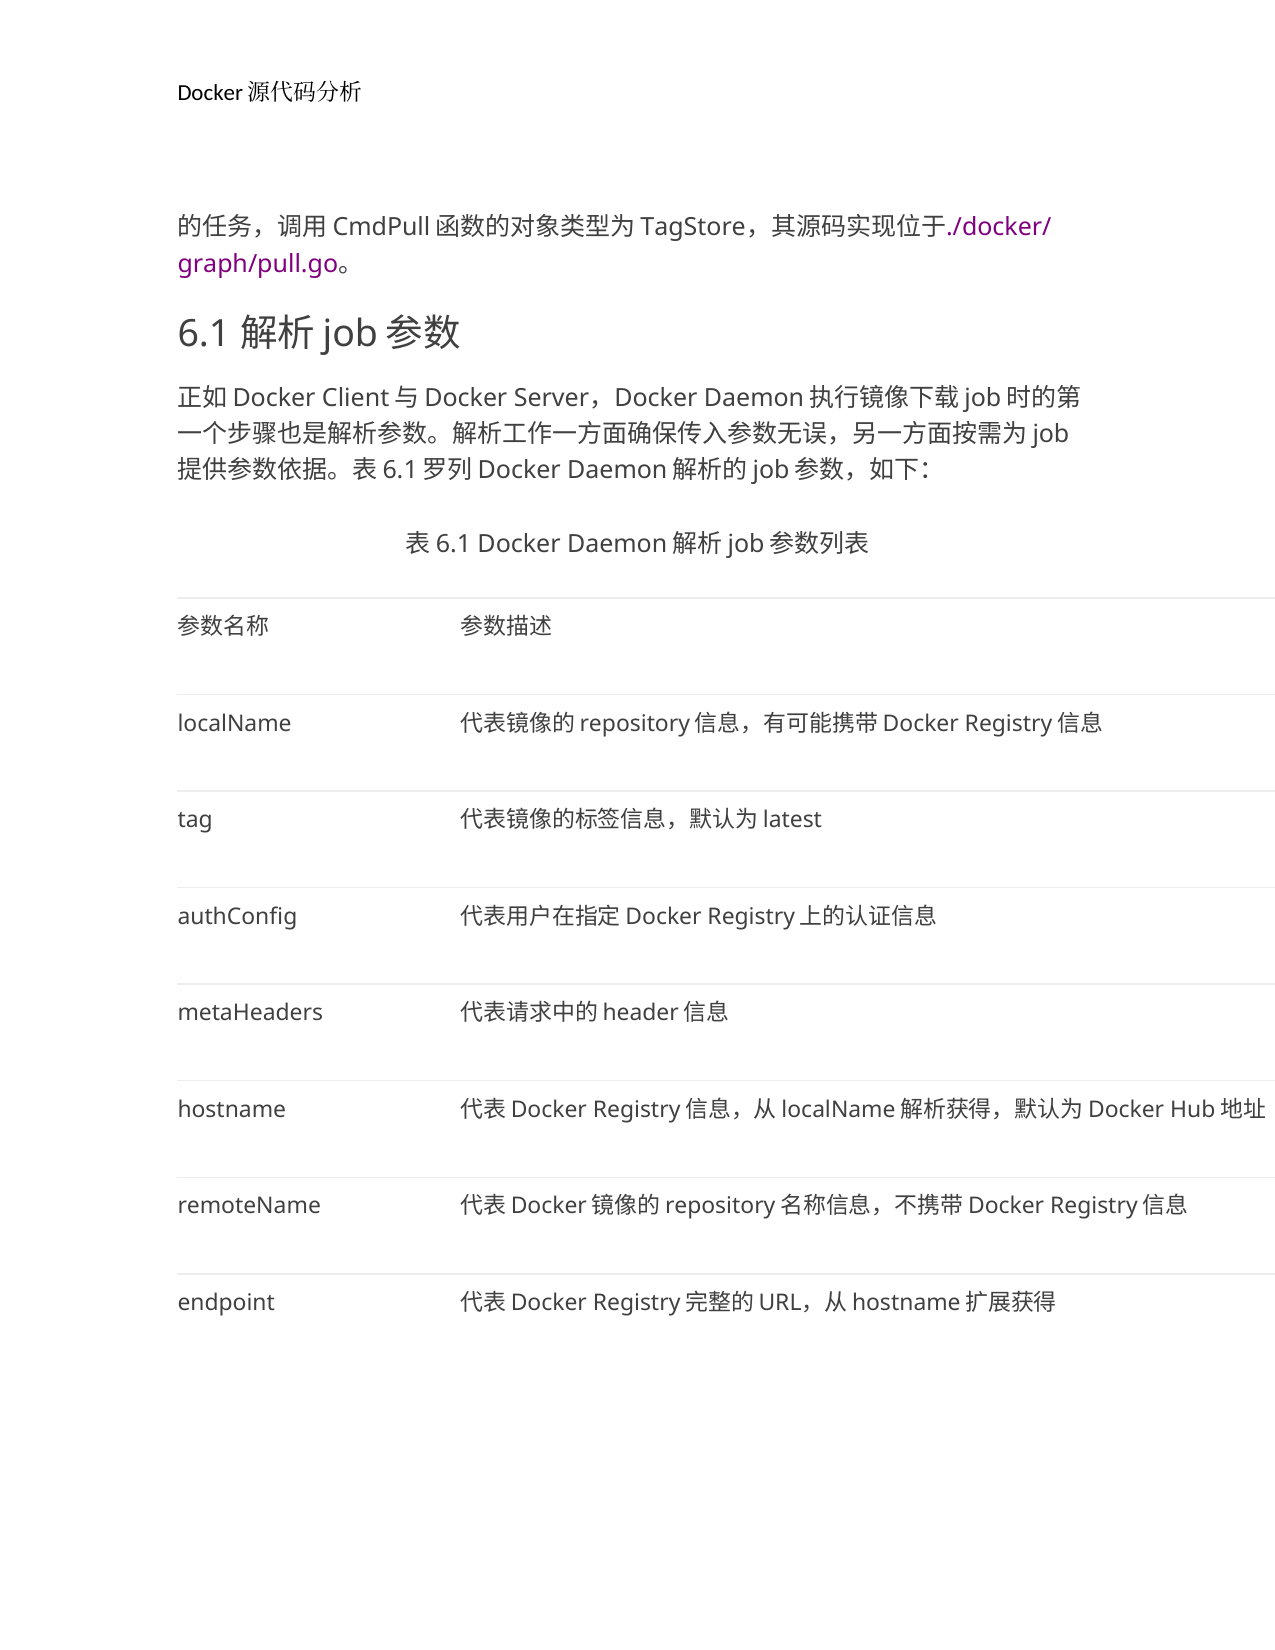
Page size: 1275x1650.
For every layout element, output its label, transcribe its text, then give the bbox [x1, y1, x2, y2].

table_header 参数名称 [177, 599, 460, 693]
table_cell metaHeaders [177, 985, 460, 1080]
table_cell 代表请求中的header信息 [460, 985, 1275, 1080]
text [177, 207, 1098, 279]
table_cell endpoint [177, 1275, 460, 1369]
text 正如Docker Client与Docker Server，Docker Daemon执行镜像下载job时的第一个步骤也是解析参数。解析工作一方面确保传入参数无误，另一方面按需为job提供参数依据。表6.1罗列Docker Daemon解析的job参数，如下： [177, 377, 1098, 486]
table_header 参数描述 [460, 599, 1275, 693]
table_cell hostname [177, 1081, 460, 1176]
table_cell tag [177, 792, 460, 887]
table_cell localName [177, 695, 460, 790]
table_cell 代表Docker镜像的repository名称信息，不携带Docker Registry信息 [460, 1178, 1275, 1273]
table_cell 代表镜像的repository信息，有可能携带Docker Registry信息 [460, 695, 1275, 790]
table_cell 代表Docker Registry完整的URL，从hostname扩展获得 [460, 1275, 1275, 1369]
table_cell authConfig [177, 888, 460, 983]
text 表6.1 Docker Daemon解析job参数列表 [177, 523, 1098, 559]
table_cell remoteName [177, 1178, 460, 1273]
table_cell 代表镜像的标签信息，默认为latest [460, 792, 1275, 887]
table_cell 代表用户在指定Docker Registry上的认证信息 [460, 888, 1275, 983]
subtitle 6.1 解析job参数 [177, 303, 1098, 357]
table_cell 代表Docker Registry信息，从localName解析获得，默认为Docker Hub地址 [460, 1081, 1275, 1176]
